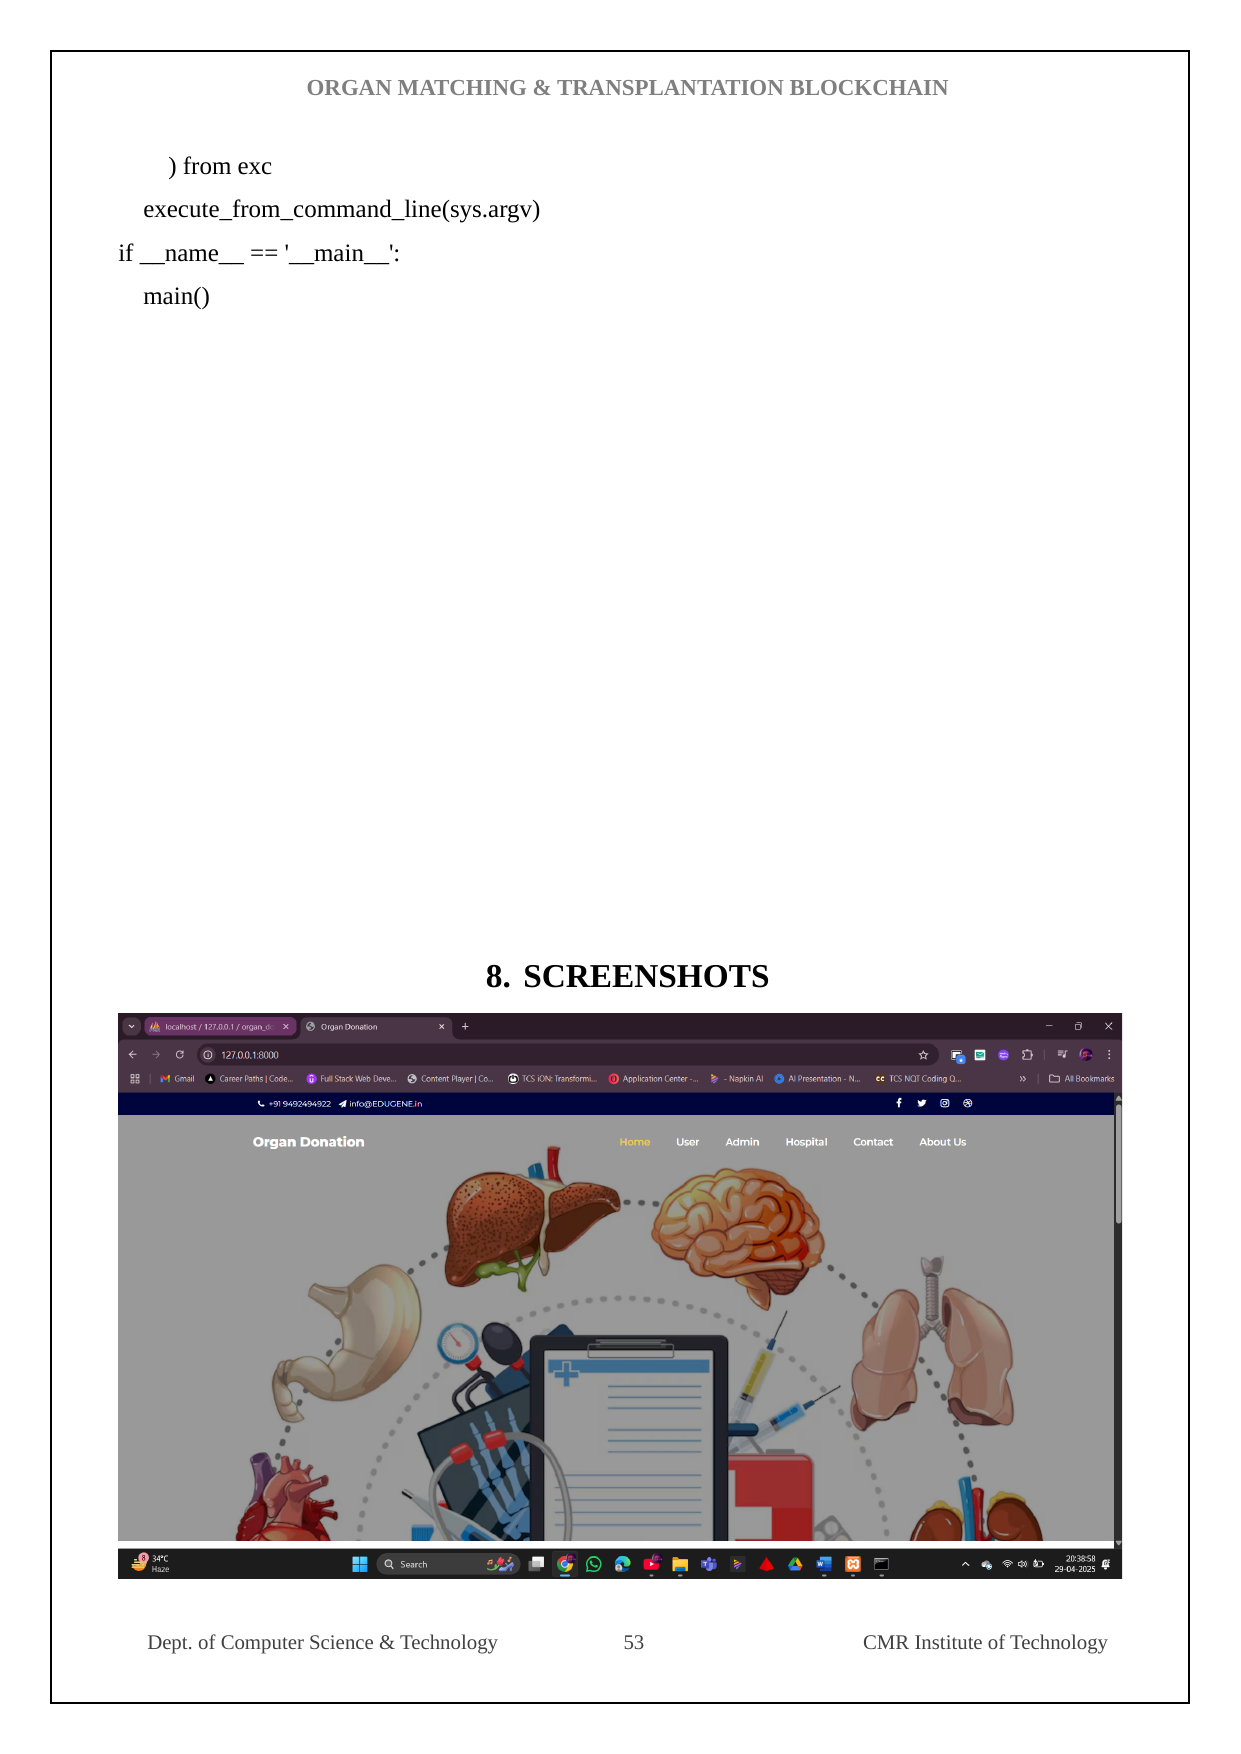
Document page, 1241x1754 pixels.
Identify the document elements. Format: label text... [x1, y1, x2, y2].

list SCREENSHOTS [118, 956, 1137, 995]
text ) from exc [118, 151, 1137, 180]
picture [118, 1013, 1123, 1579]
text if __name__ == '__main__': [118, 238, 1137, 266]
text execute_from_command_line(sys.argv) [118, 194, 1137, 223]
text main() [118, 281, 1137, 309]
